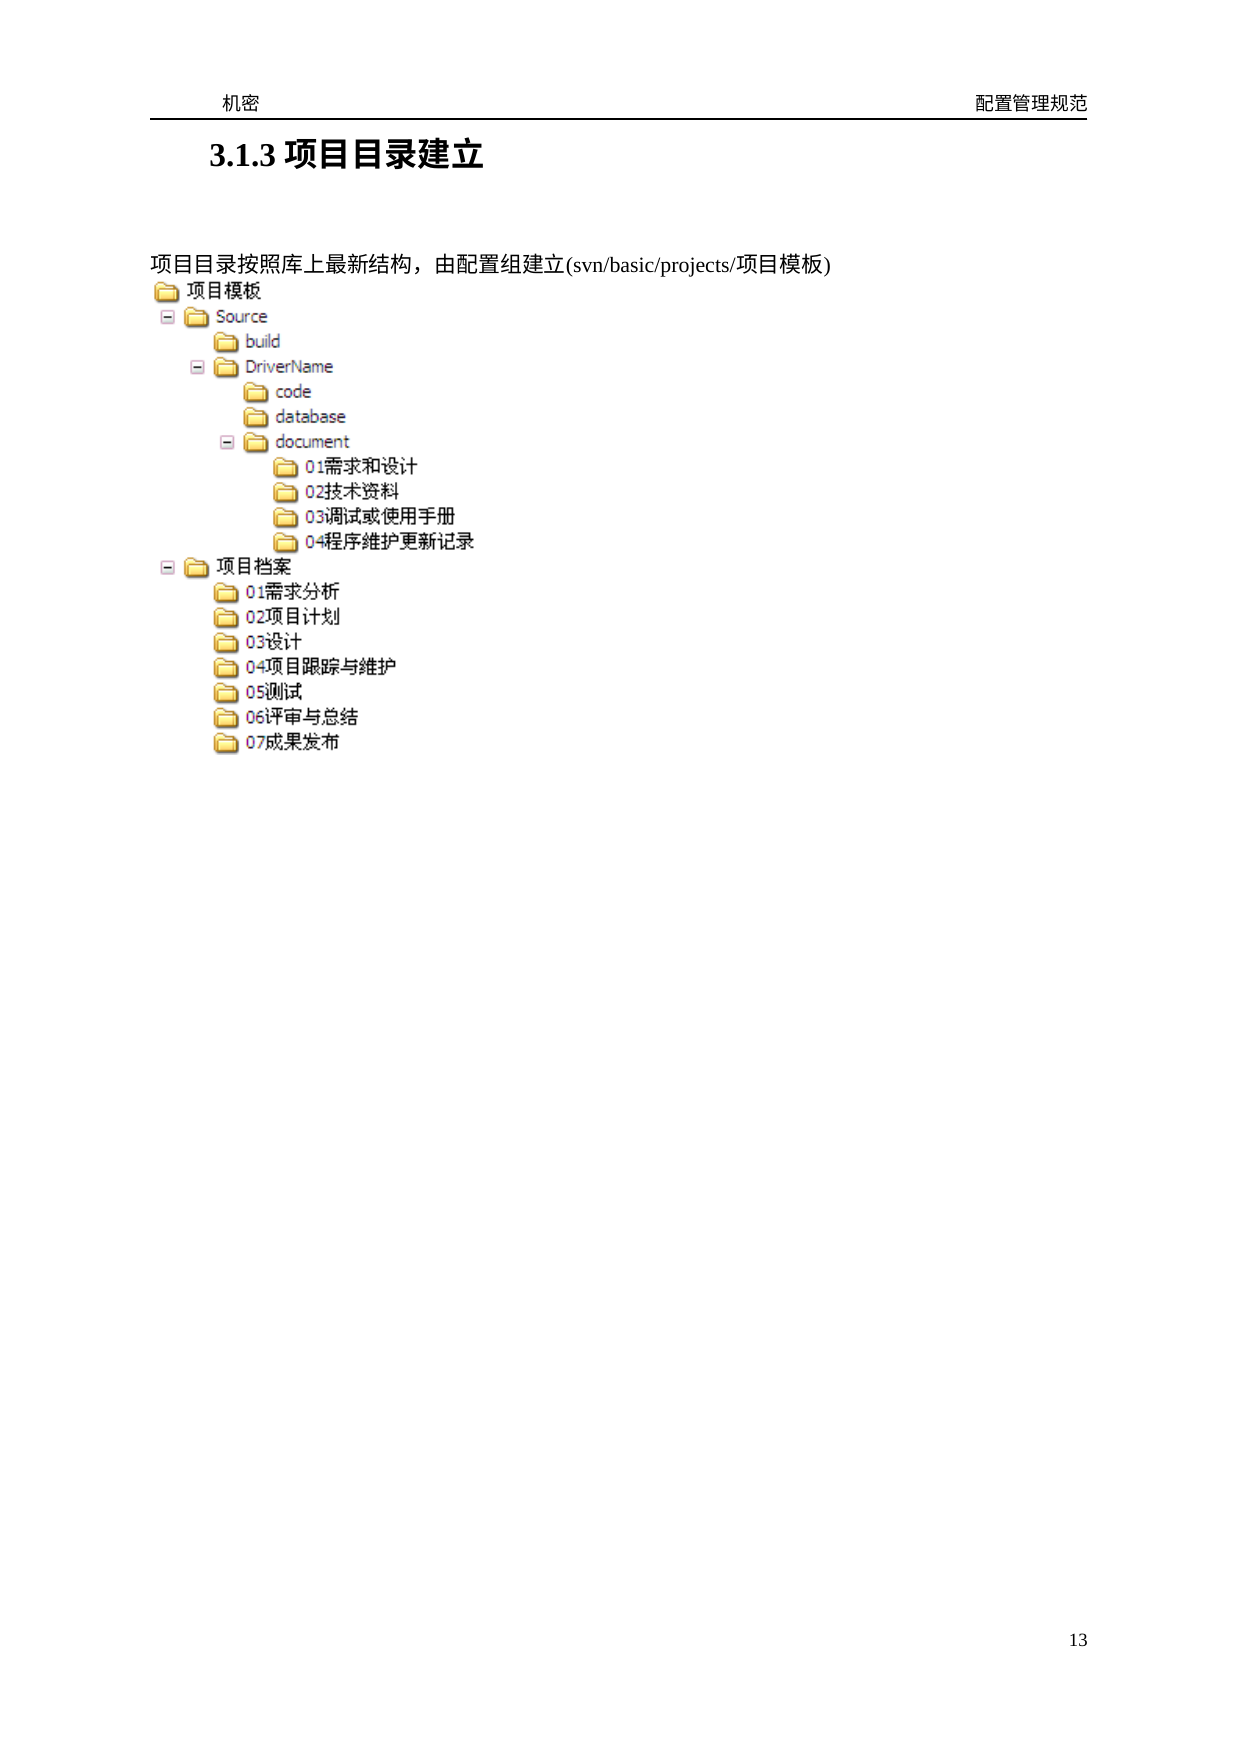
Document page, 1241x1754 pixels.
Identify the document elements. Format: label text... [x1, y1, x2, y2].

picture [150, 279, 480, 755]
subtitle 项目目录建立 [156, 120, 1087, 184]
text 项目目录按照库上最新结构，由配置组建立(svn/basic/projects/项目模板) [150, 247, 1087, 279]
